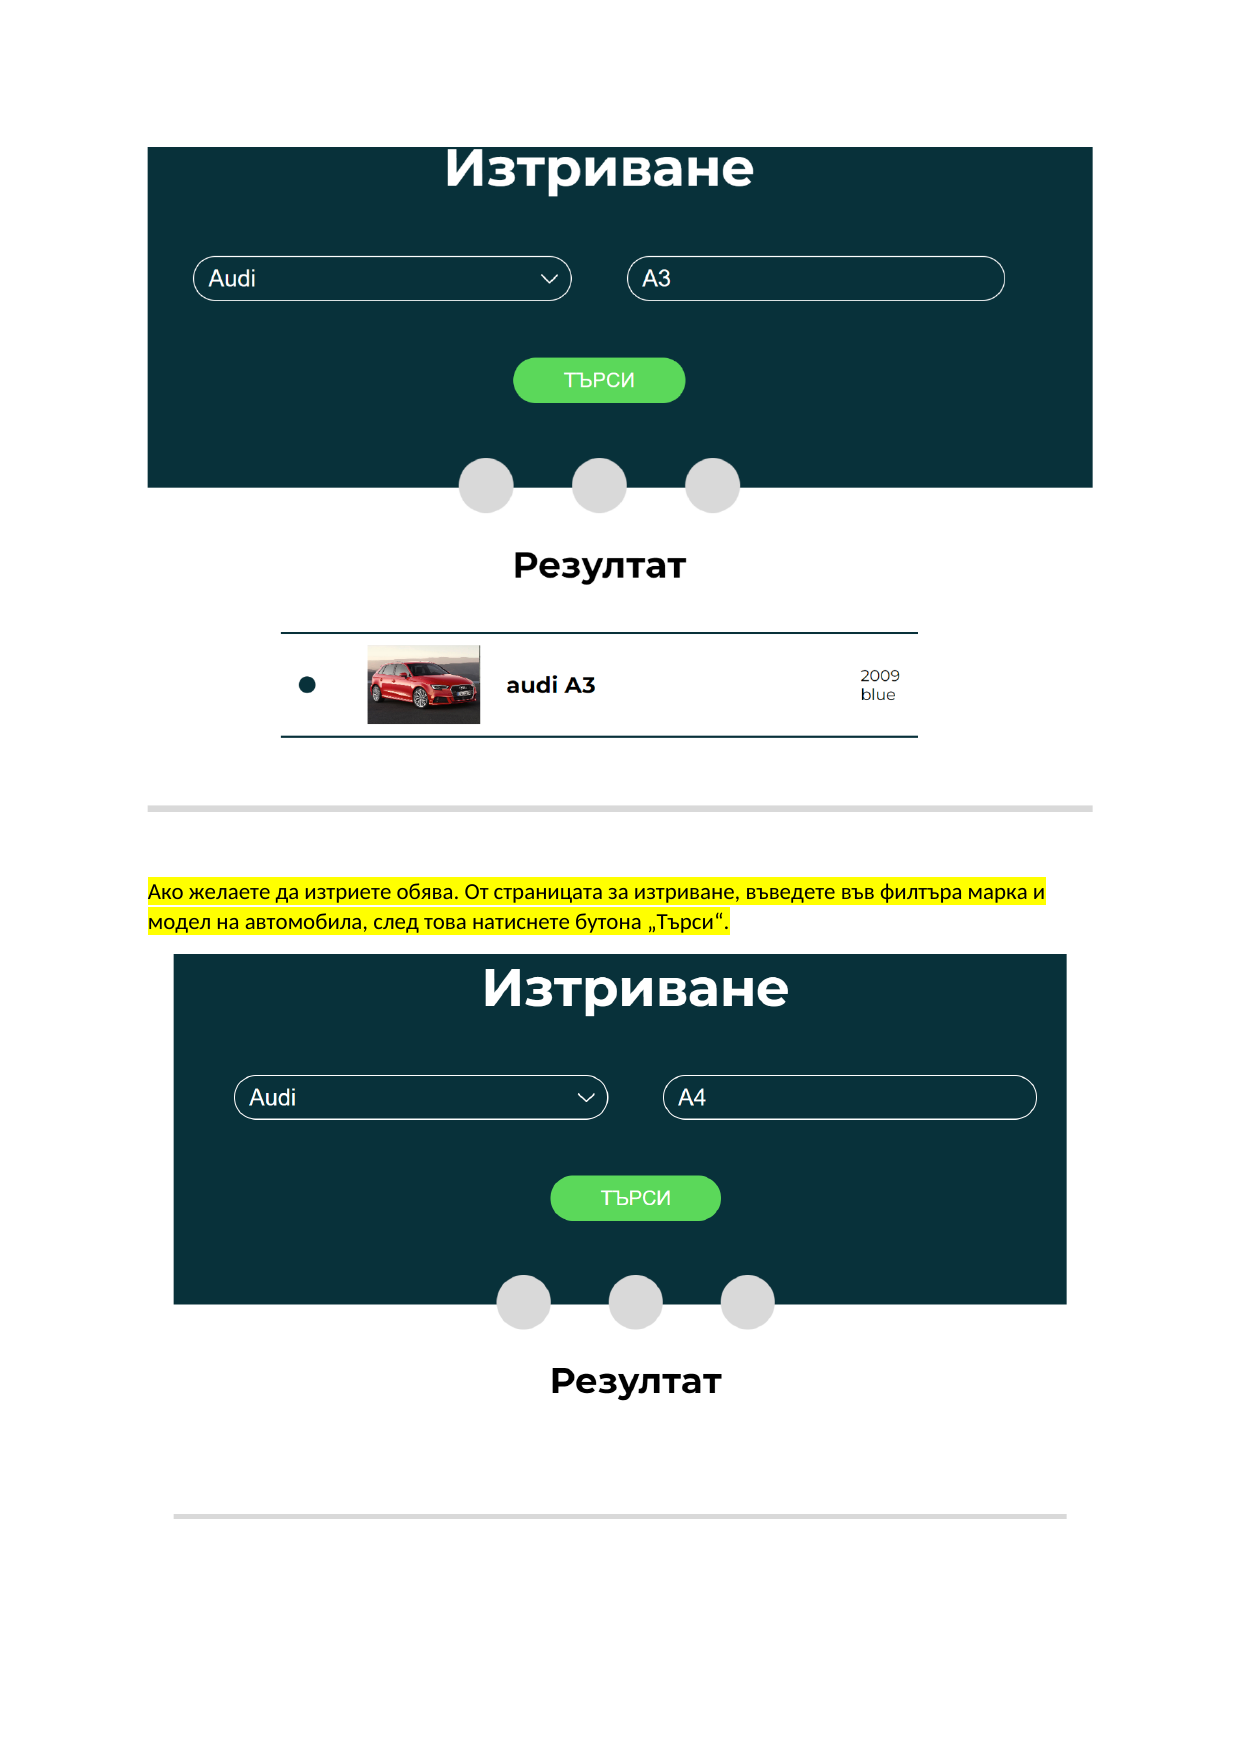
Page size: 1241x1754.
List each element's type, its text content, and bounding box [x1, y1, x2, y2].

picture [147, 147, 1093, 812]
text Ако желаете да изтриете обява. От страницата за изтриване, въведете във филтъра марка и модел на автомобила, след това натиснете бутона „Търси“. [148, 877, 1093, 935]
picture [173, 954, 1067, 1519]
